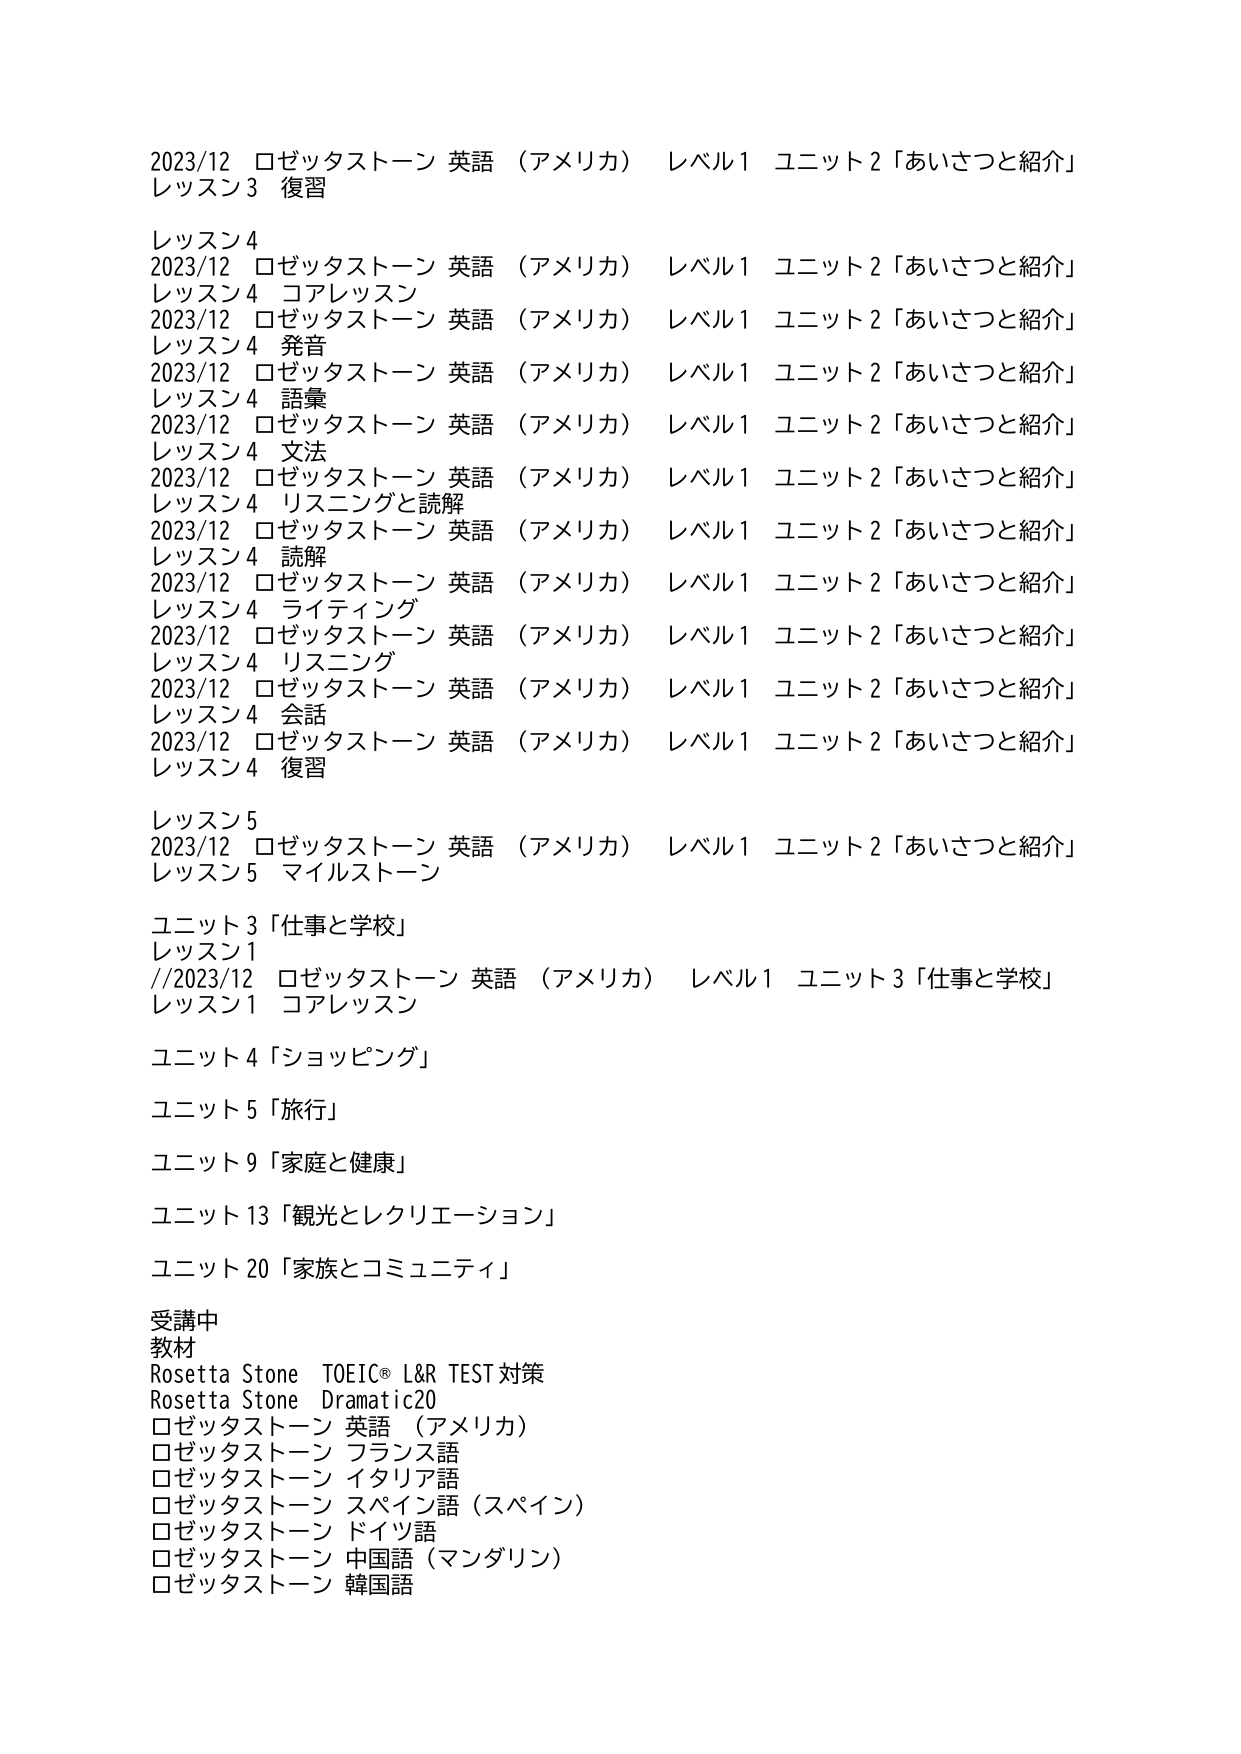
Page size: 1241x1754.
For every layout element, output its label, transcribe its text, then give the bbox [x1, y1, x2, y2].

text 2023/12 ロゼッタストーン 英語 （アメリカ） レベル1 ユニット2「あいさつと紹介」 レッスン4 会話 [150, 677, 1090, 726]
text ユニット5「旅行」 [150, 1099, 1090, 1122]
text ロゼッタストーン イタリア語 [150, 1468, 1090, 1491]
text 2023/12 ロゼッタストーン 英語 （アメリカ） レベル1 ユニット2「あいさつと紹介」 レッスン4 文法 [150, 413, 1090, 463]
text ユニット20「家族とコミュニティ」 [150, 1257, 1090, 1280]
text Rosetta Stone TOEIC® L&R TEST対策 [150, 1362, 1090, 1385]
text 2023/12 ロゼッタストーン 英語 （アメリカ） レベル1 ユニット2「あいさつと紹介」 レッスン4 発音 [150, 308, 1090, 357]
text レッスン5 [150, 809, 1090, 832]
text Rosetta Stone Dramatic20 [150, 1389, 1090, 1412]
text 2023/12 ロゼッタストーン 英語 （アメリカ） レベル1 ユニット2「あいさつと紹介」 レッスン4 ライティング [150, 572, 1090, 621]
text 教材 [150, 1336, 1090, 1359]
text ロゼッタストーン ドイツ語 [150, 1520, 1090, 1543]
text 2023/12 ロゼッタストーン 英語 （アメリカ） レベル1 ユニット2「あいさつと紹介」 レッスン5 マイルストーン [150, 835, 1090, 884]
text ロゼッタストーン 韓国語 [150, 1573, 1090, 1596]
text ロゼッタストーン 英語 （アメリカ） [150, 1415, 1090, 1438]
text 2023/12 ロゼッタストーン 英語 （アメリカ） レベル1 ユニット2「あいさつと紹介」 レッスン4 復習 [150, 730, 1090, 779]
text レッスン4 [150, 229, 1090, 252]
text 2023/12 ロゼッタストーン 英語 （アメリカ） レベル1 ユニット2「あいさつと紹介」 レッスン3 復習 [150, 150, 1090, 199]
text //2023/12 ロゼッタストーン 英語 （アメリカ） レベル1 ユニット3「仕事と学校」 レッスン1 コアレッスン [150, 967, 1090, 1016]
text ロゼッタストーン スペイン語（スペイン） [150, 1494, 1090, 1517]
text 2023/12 ロゼッタストーン 英語 （アメリカ） レベル1 ユニット2「あいさつと紹介」 レッスン4 リスニングと読解 [150, 466, 1090, 516]
text 受講中 [150, 1309, 1090, 1332]
text 2023/12 ロゼッタストーン 英語 （アメリカ） レベル1 ユニット2「あいさつと紹介」 レッスン4 語彙 [150, 361, 1090, 410]
text ユニット9「家庭と健康」 [150, 1151, 1090, 1174]
text 2023/12 ロゼッタストーン 英語 （アメリカ） レベル1 ユニット2「あいさつと紹介」 レッスン4 読解 [150, 519, 1090, 568]
text ユニット4「ショッピング」 [150, 1046, 1090, 1069]
text ロゼッタストーン 中国語（マンダリン） [150, 1547, 1090, 1570]
text ユニット13「観光とレクリエーション」 [150, 1204, 1090, 1227]
text ユニット3「仕事と学校」 [150, 914, 1090, 937]
text ロゼッタストーン フランス語 [150, 1441, 1090, 1464]
text 2023/12 ロゼッタストーン 英語 （アメリカ） レベル1 ユニット2「あいさつと紹介」 レッスン4 リスニング [150, 624, 1090, 674]
text 2023/12 ロゼッタストーン 英語 （アメリカ） レベル1 ユニット2「あいさつと紹介」 レッスン4 コアレッスン [150, 255, 1090, 305]
text レッスン1 [150, 941, 1090, 963]
